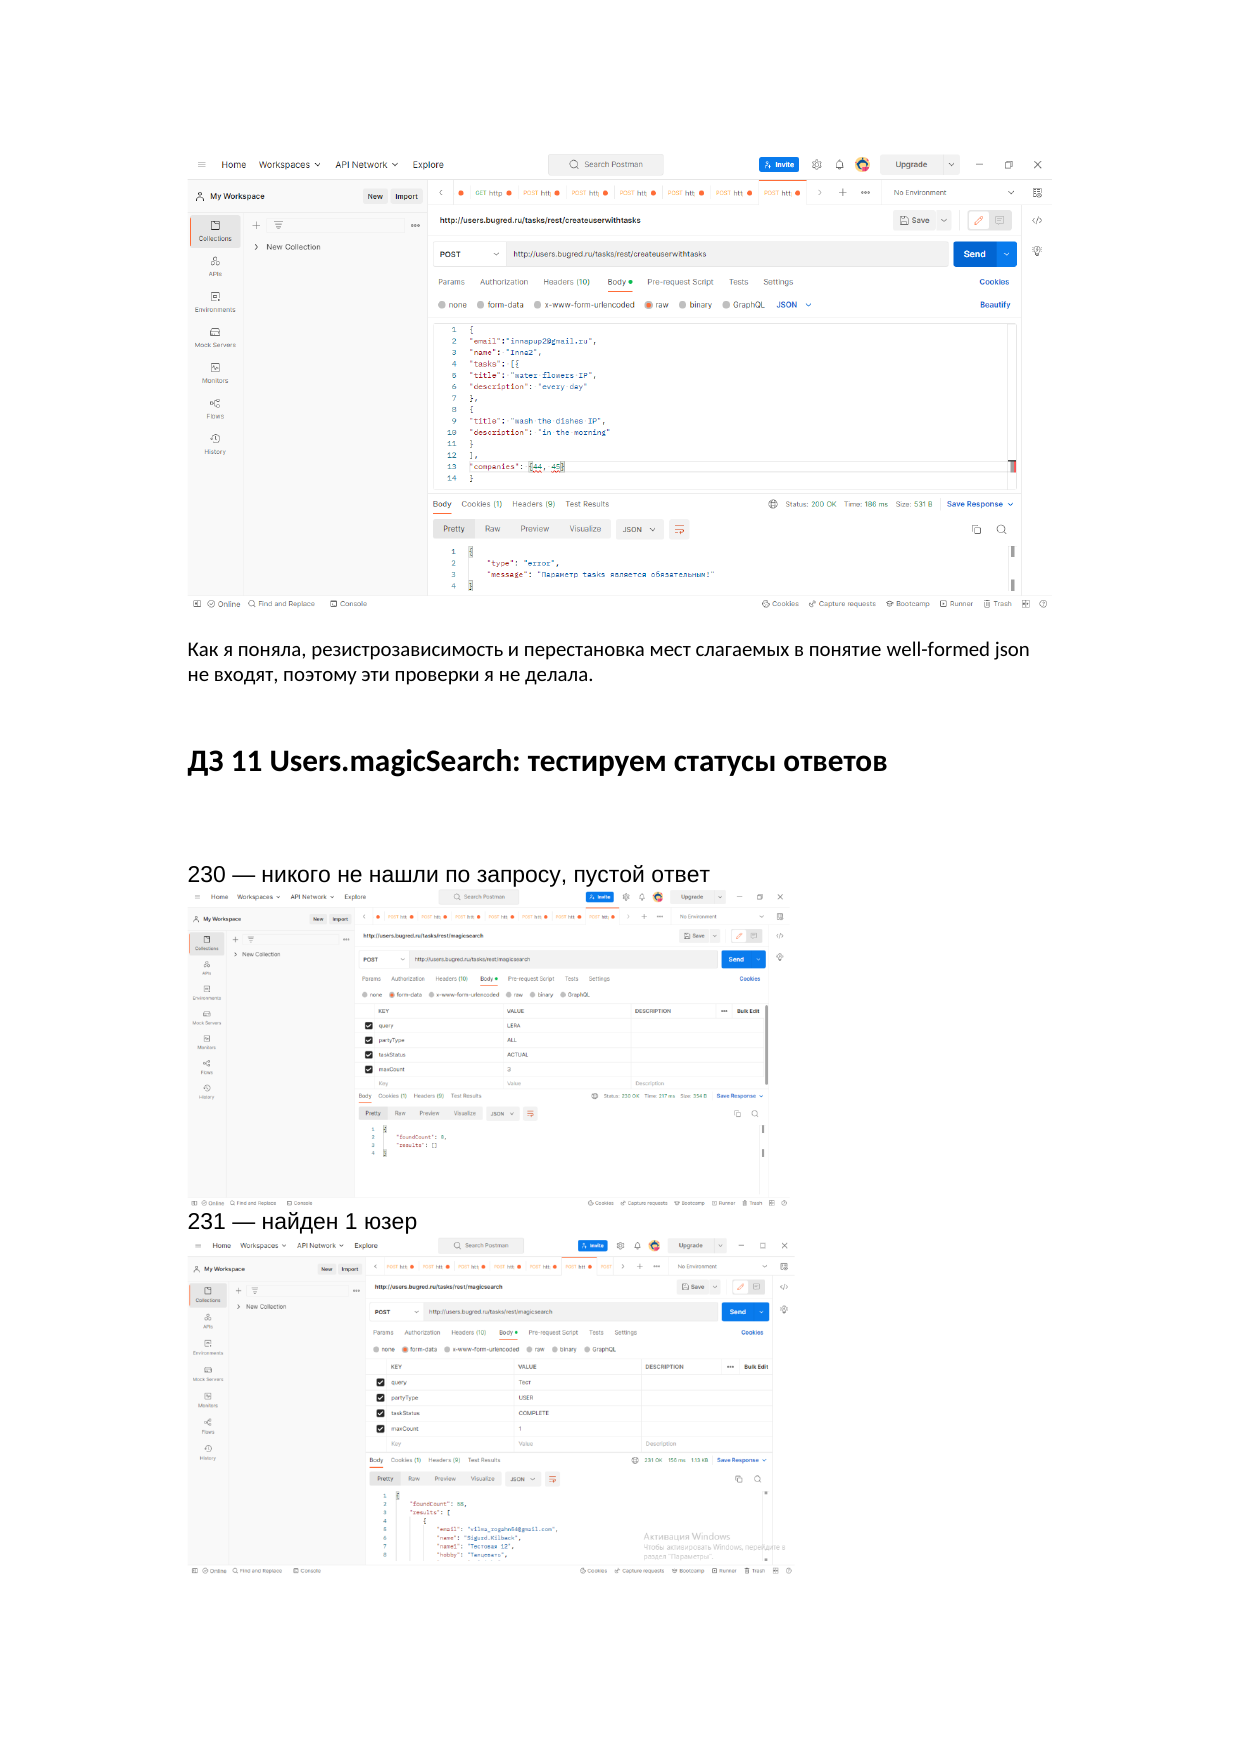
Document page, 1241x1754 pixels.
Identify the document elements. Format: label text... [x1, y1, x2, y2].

text Как я поняла, резистрозависимость и перестановка мест слагаемых в понятие well-formed json не входят, поэтому эти проверки я не делала. [187, 636, 1053, 687]
picture [187, 1234, 795, 1576]
picture [187, 887, 790, 1208]
text 231 — найден 1 юзер [187, 1208, 1053, 1234]
subtitle ДЗ 11 Users.magicSearch: тестируем статусы ответов [187, 742, 1053, 780]
text 230 — никого не нашли по запросу, пустой ответ [187, 861, 1053, 887]
picture [187, 150, 1052, 611]
